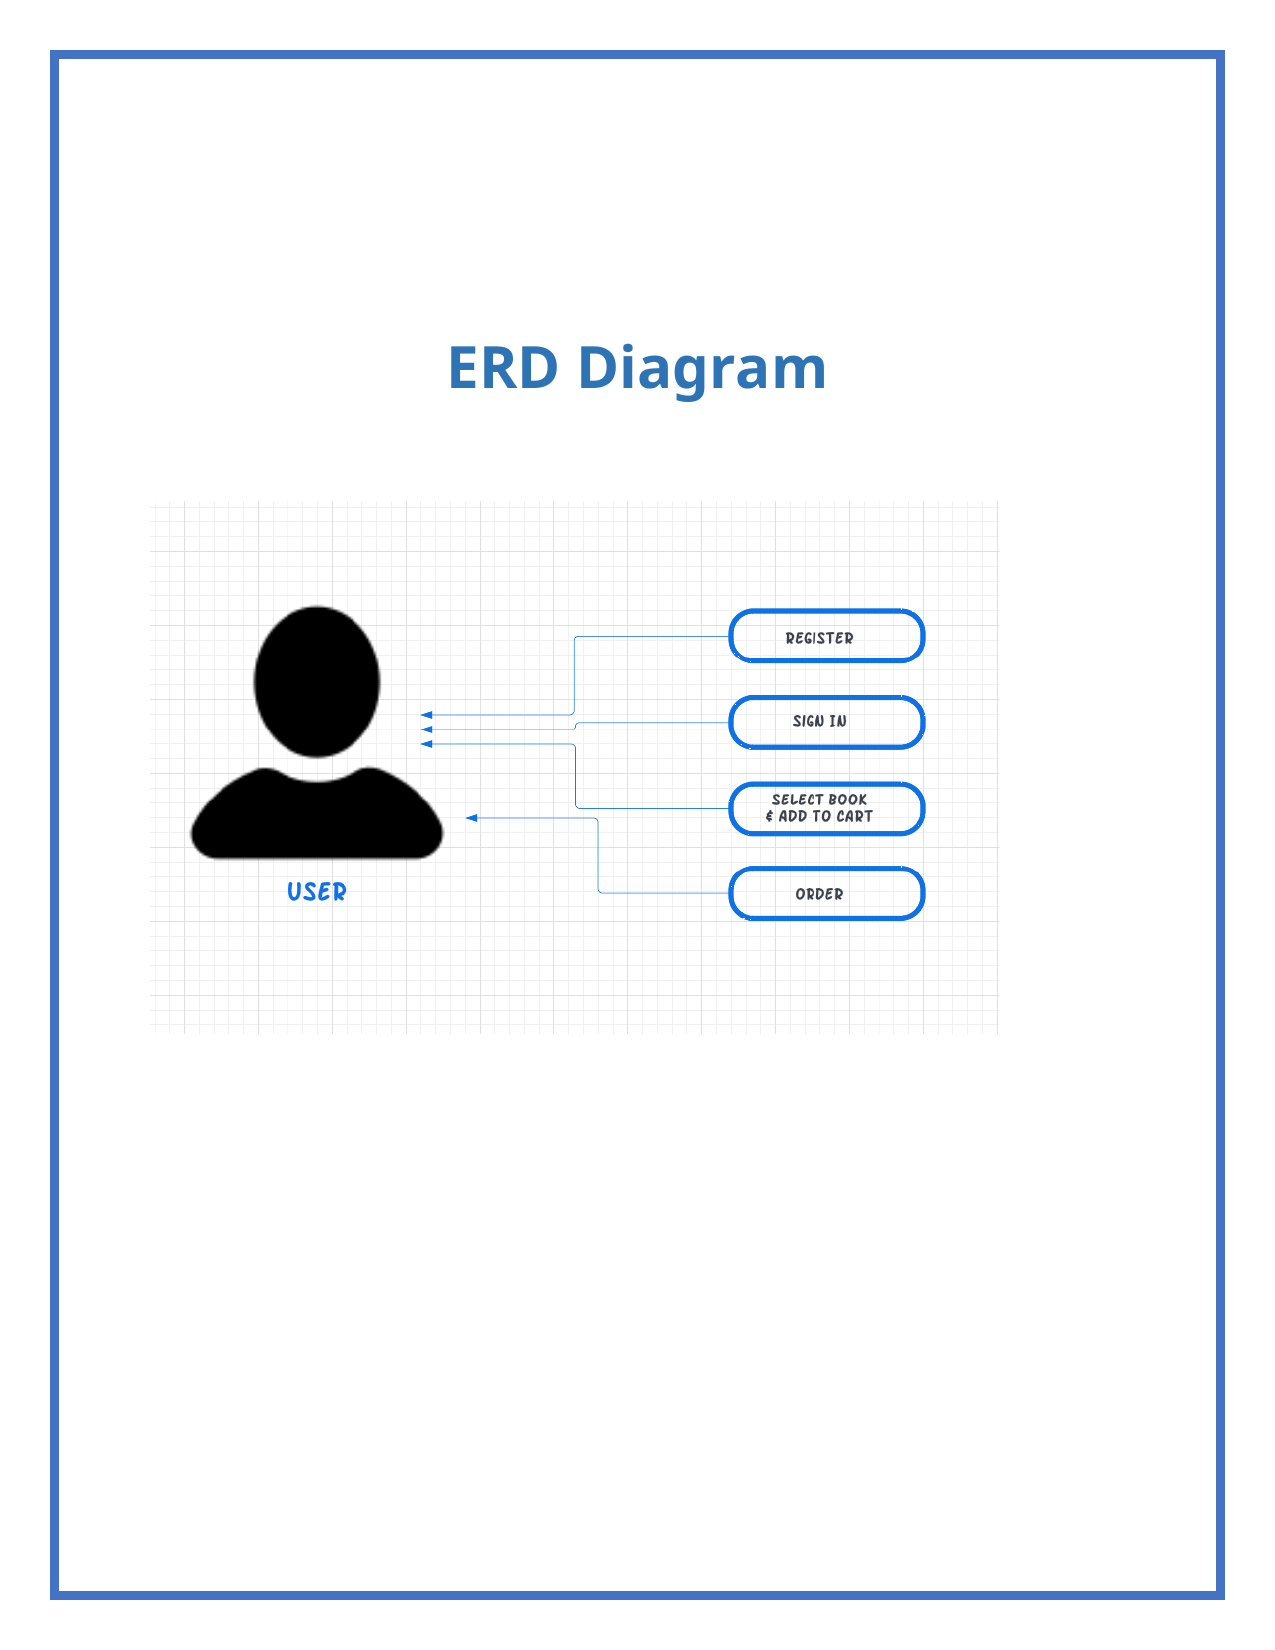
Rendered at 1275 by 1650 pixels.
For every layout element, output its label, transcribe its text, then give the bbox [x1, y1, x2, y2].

text ERD Diagram [150, 326, 1125, 405]
picture [150, 501, 1000, 1034]
